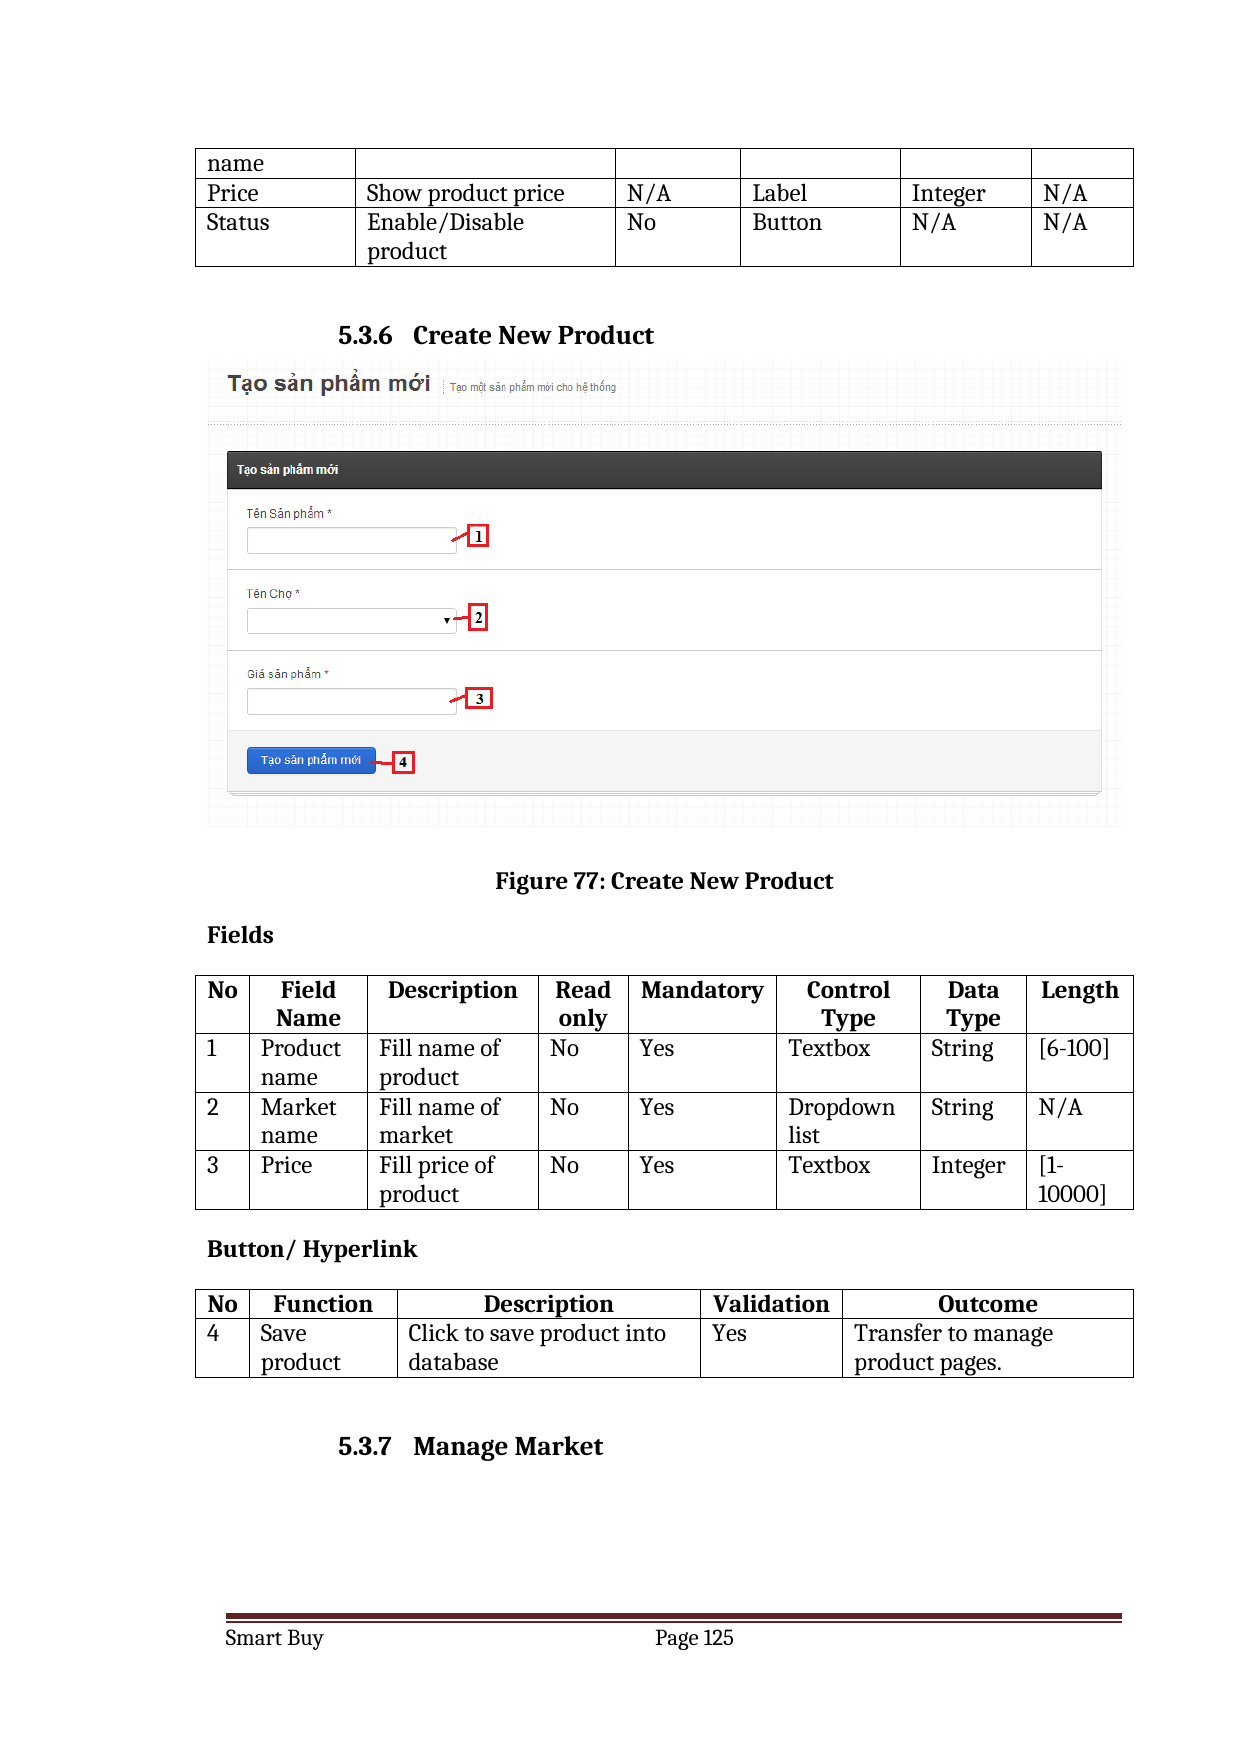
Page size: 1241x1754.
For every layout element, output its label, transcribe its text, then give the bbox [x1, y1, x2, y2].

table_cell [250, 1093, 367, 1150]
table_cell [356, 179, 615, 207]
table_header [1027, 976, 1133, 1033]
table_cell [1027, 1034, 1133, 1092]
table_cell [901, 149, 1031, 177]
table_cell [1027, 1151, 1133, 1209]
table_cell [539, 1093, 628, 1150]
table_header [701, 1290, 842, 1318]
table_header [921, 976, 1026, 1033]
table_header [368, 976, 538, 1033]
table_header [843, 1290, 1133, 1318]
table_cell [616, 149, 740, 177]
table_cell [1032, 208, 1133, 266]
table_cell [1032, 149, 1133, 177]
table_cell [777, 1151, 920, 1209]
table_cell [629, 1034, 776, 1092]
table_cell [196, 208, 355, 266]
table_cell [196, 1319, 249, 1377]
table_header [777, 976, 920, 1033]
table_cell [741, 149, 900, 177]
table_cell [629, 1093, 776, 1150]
text Fields [207, 921, 1122, 949]
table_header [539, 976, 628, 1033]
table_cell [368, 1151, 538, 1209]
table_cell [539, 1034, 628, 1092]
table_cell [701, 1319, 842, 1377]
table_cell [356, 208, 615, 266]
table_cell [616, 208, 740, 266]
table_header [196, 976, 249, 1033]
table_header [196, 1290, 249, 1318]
text Figure 77: Create New Product [207, 867, 1122, 896]
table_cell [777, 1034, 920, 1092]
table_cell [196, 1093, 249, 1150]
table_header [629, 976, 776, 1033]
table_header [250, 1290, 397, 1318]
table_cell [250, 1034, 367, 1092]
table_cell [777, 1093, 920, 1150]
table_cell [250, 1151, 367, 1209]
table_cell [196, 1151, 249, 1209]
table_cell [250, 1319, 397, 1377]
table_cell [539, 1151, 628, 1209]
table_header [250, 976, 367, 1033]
picture [206, 359, 1123, 842]
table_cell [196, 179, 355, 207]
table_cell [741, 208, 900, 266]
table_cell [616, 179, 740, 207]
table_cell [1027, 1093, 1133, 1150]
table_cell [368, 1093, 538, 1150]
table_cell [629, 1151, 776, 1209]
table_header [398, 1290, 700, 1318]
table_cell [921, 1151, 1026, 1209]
subtitle Create New Product [338, 320, 1122, 351]
subtitle Manage Market [338, 1431, 1122, 1462]
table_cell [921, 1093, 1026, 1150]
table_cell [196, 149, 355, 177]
text Button/ Hyperlink [207, 1235, 1122, 1263]
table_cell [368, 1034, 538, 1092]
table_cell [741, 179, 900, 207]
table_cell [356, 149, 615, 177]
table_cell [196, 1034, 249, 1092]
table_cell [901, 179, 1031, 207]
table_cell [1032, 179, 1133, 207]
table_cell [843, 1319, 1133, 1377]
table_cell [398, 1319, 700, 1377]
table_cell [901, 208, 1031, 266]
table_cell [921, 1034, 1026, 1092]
